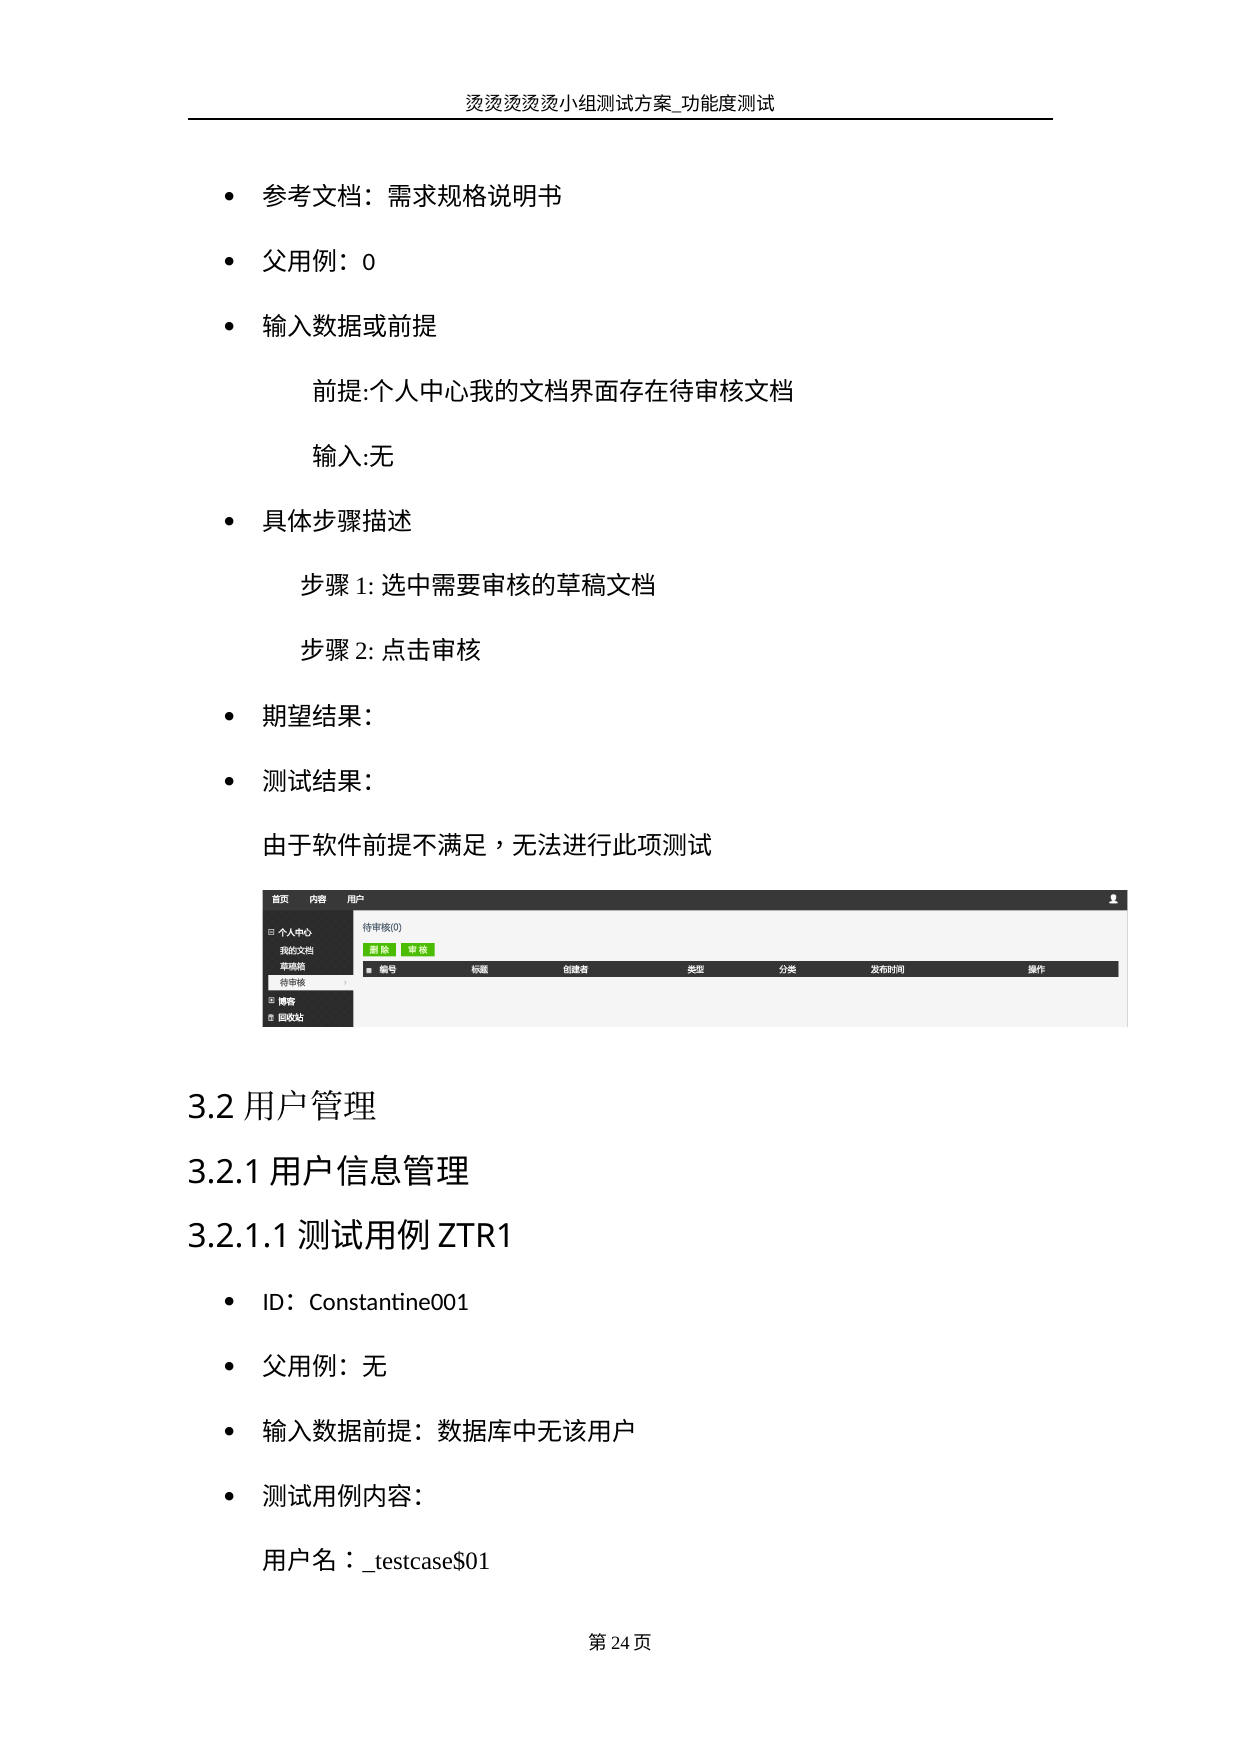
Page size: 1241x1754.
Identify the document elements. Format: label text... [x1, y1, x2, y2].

list 输入:无 [262, 422, 1053, 487]
list 具体步骤描述 [225, 487, 1053, 552]
subtitle 3.2.1.1测试用例ZTR1 [187, 1202, 1053, 1267]
list 父用例：0 [225, 227, 1053, 292]
picture [262, 890, 1128, 1027]
list 输入数据前提：数据库中无该用户 [225, 1397, 1053, 1462]
text 步骤1: 选中需要审核的草稿文档 [225, 552, 1053, 617]
list 测试结果： [225, 747, 1053, 812]
list 前提:个人中心我的文档界面存在待审核文档 [262, 357, 1053, 422]
text 由于软件前提不满足，无法进行此项测试 [262, 812, 1053, 877]
list 测试用例内容： [225, 1462, 1053, 1527]
subtitle 3.2 用户管理 [187, 1072, 1053, 1137]
list ID：Constantine001 [225, 1267, 1053, 1332]
list 参考文档：需求规格说明书 [225, 162, 1053, 227]
subtitle 3.2.1用户信息管理 [187, 1137, 1053, 1202]
list 输入数据或前提 [225, 292, 1053, 357]
list 父用例：无 [225, 1332, 1053, 1397]
list 期望结果： [225, 682, 1053, 747]
text 步骤2: 点击审核 [300, 617, 1053, 682]
text 用户名：_testcase$01 [187, 1527, 1053, 1592]
